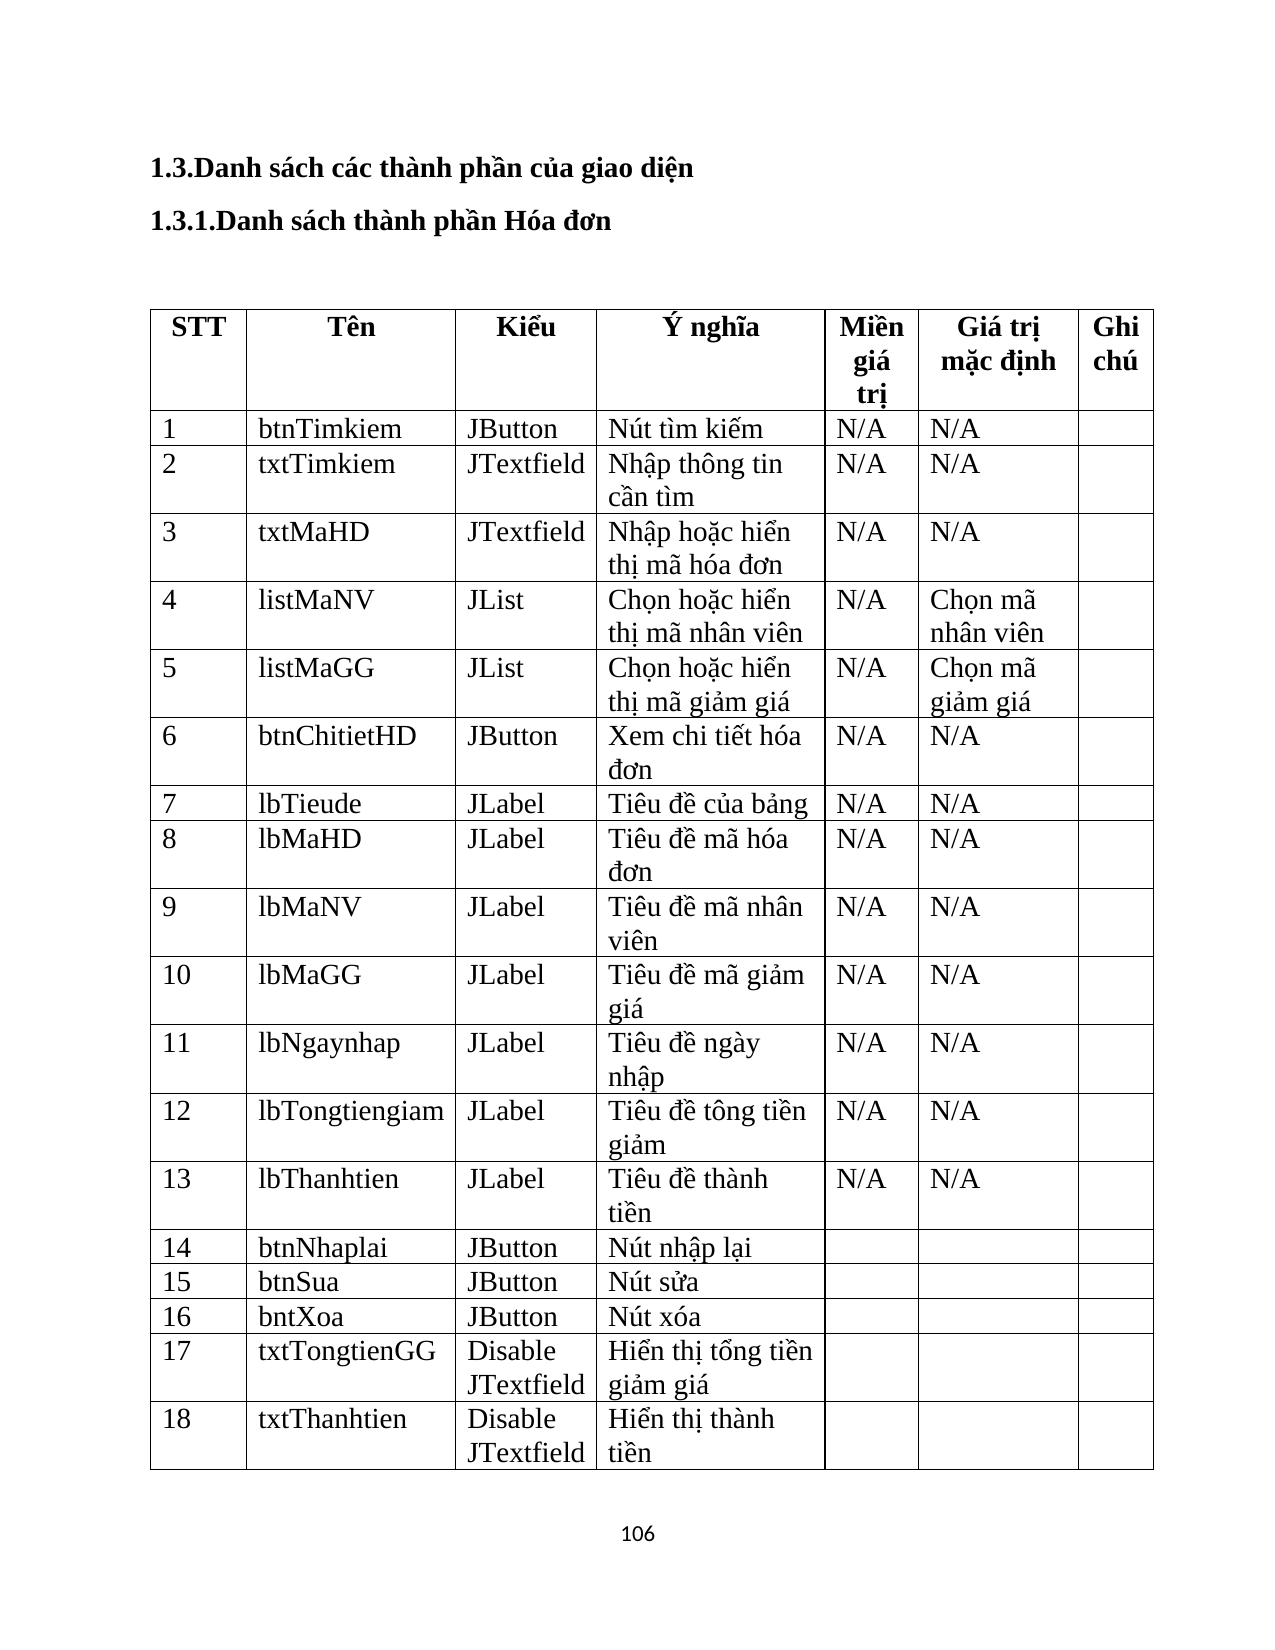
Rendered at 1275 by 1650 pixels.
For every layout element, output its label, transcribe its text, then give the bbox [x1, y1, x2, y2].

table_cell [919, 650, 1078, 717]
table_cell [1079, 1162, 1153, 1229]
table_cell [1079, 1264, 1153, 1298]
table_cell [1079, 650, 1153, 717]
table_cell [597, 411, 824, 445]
text 1.3.Danh sách các thành phần của giao diện [150, 150, 1125, 183]
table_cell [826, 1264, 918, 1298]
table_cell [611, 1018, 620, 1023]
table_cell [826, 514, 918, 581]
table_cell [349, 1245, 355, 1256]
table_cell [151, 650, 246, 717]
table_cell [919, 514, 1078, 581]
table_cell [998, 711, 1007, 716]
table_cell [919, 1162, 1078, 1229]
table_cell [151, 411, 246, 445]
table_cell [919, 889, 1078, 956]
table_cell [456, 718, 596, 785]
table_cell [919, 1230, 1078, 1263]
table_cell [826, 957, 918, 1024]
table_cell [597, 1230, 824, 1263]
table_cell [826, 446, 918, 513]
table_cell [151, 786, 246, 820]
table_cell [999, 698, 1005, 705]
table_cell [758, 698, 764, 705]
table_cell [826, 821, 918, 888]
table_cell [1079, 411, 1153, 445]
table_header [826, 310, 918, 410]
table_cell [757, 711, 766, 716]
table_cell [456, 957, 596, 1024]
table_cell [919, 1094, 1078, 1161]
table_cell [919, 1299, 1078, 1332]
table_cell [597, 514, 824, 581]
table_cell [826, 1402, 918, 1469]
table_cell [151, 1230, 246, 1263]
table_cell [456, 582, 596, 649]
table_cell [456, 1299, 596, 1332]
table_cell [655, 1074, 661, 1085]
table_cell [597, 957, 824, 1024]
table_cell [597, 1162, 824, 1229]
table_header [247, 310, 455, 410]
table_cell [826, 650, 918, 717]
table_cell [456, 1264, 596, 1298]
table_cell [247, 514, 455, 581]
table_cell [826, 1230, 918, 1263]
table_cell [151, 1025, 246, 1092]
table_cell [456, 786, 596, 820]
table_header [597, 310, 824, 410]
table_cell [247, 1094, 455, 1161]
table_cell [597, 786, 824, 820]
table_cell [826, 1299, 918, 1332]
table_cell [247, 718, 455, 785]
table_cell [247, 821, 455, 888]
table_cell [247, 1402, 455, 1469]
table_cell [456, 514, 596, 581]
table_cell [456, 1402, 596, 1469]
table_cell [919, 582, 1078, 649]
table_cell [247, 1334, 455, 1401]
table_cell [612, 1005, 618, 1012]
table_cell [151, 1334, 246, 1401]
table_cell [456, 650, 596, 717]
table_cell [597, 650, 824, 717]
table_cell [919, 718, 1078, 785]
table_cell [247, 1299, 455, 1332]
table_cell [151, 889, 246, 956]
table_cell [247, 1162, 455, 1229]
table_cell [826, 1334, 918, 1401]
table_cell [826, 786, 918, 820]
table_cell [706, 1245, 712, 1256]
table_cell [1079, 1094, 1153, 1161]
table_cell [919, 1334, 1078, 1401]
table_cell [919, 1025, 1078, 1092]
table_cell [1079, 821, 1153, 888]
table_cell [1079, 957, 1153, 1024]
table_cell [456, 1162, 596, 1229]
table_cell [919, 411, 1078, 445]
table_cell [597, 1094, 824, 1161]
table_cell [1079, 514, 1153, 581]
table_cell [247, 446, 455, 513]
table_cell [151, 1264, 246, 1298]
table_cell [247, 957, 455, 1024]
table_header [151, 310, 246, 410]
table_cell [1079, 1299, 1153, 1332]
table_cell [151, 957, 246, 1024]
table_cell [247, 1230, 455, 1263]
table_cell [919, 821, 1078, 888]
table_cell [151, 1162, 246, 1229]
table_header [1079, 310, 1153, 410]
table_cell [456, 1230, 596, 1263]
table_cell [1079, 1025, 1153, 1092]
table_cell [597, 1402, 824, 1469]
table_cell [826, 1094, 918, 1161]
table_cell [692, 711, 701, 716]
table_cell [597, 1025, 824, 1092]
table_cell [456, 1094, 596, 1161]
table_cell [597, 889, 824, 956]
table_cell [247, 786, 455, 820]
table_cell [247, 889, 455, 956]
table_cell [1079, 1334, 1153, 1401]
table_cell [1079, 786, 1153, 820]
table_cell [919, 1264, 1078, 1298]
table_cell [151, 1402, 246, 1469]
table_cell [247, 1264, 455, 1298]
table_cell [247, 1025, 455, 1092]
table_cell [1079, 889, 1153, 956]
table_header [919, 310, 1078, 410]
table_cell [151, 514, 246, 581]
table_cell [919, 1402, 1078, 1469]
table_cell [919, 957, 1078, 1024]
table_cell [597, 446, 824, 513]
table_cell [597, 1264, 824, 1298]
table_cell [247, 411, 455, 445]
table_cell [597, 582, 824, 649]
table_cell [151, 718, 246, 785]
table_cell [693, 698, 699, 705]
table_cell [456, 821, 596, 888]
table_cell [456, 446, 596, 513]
text 1.3.1.Danh sách thành phần Hóa đơn [150, 203, 1125, 236]
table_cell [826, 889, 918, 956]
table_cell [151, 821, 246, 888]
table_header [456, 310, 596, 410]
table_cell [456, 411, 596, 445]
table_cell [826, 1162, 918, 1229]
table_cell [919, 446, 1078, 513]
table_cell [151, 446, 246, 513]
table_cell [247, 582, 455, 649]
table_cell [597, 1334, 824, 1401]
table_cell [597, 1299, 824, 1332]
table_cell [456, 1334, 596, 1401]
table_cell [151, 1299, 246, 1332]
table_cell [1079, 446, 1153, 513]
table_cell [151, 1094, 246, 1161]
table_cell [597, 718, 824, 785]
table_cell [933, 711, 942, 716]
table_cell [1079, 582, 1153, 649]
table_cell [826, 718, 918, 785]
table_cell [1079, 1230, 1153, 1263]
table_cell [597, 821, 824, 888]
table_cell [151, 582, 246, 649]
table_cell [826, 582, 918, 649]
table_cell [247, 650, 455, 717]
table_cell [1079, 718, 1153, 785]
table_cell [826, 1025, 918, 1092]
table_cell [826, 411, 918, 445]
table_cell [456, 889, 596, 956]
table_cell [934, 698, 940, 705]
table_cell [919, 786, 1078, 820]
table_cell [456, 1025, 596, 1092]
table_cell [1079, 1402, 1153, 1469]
